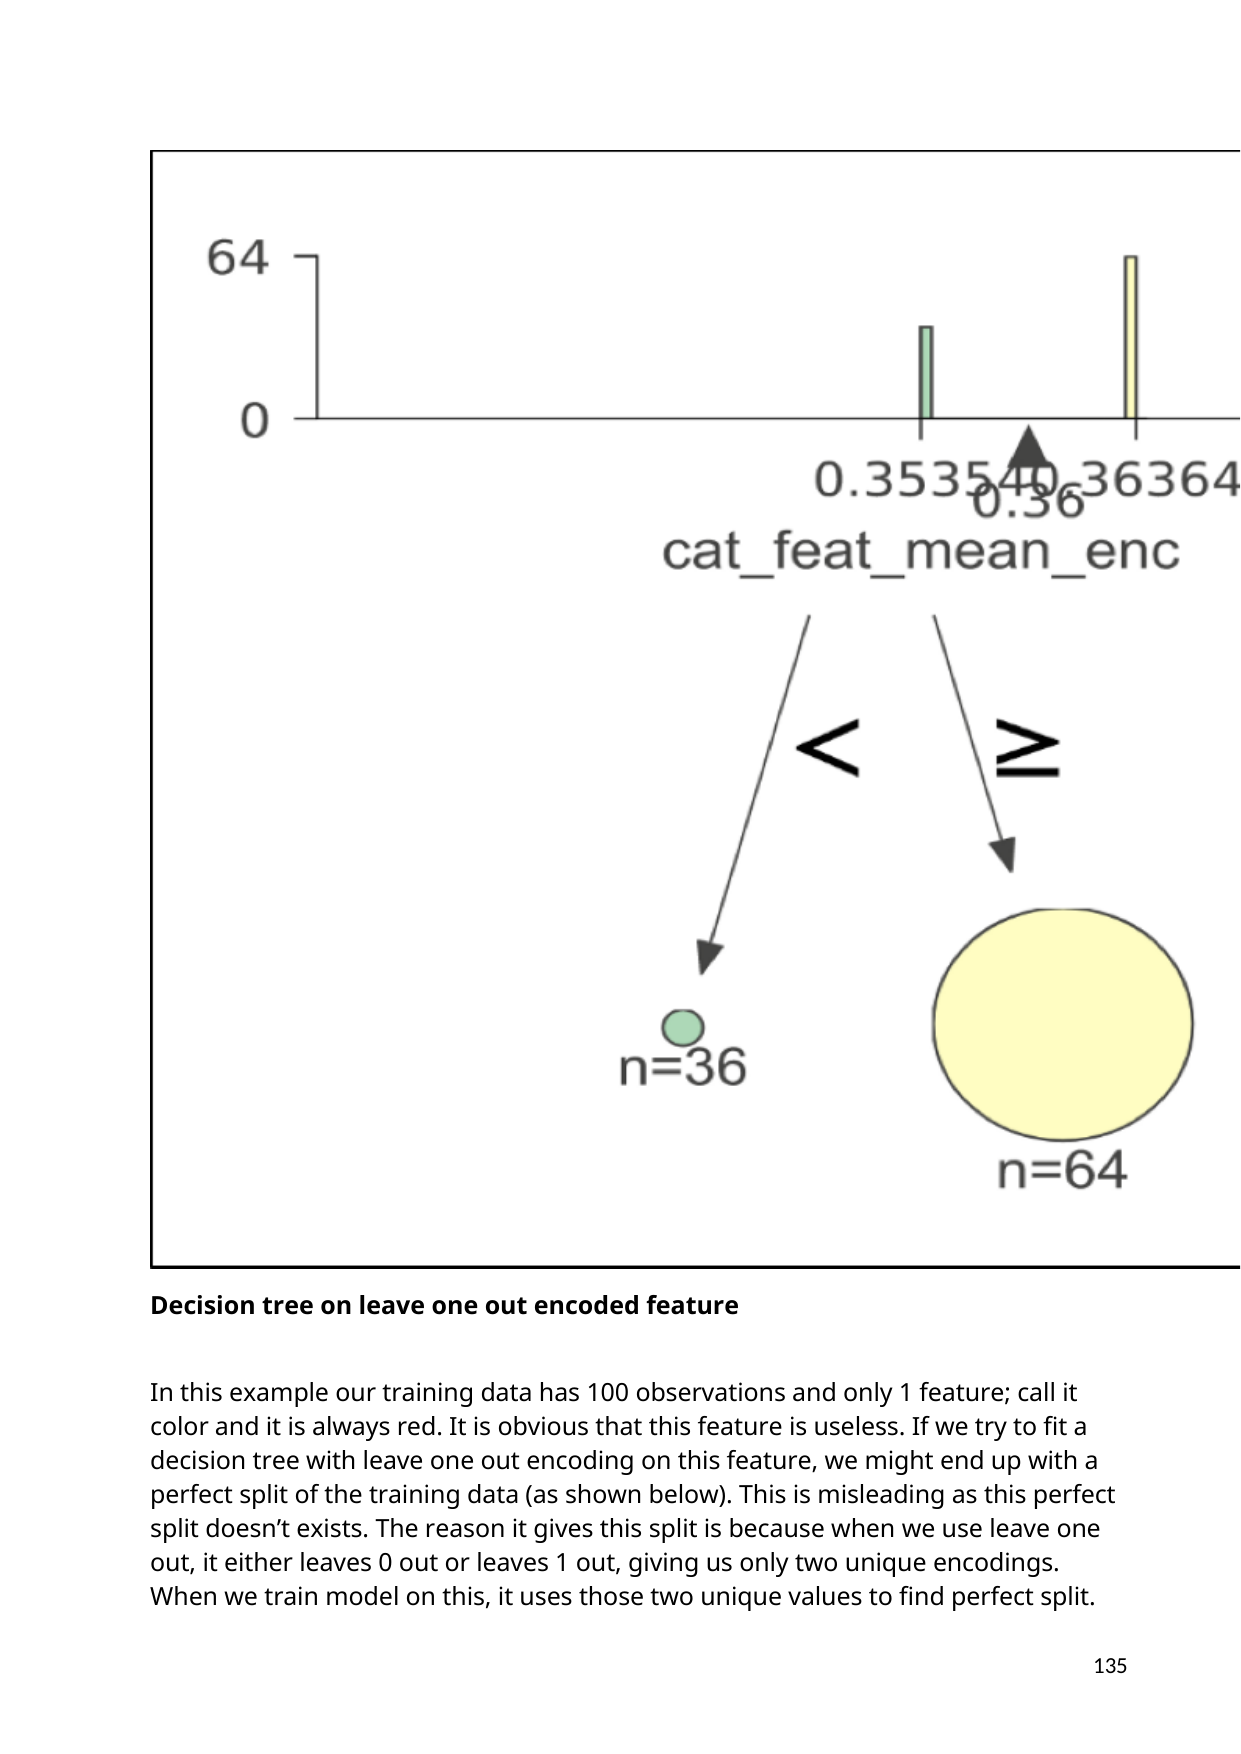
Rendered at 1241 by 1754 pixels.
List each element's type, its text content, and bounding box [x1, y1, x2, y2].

text In this example our training data has 100 observations and only 1 feature; call it color and it is always red. It is obvious that this feature is useless. If we try to fit a decision tree with leave one out encoding on this feature, we might end up with a perfect split of the training data (as shown below). This is misleading as this perfect split doesn’t exists. The reason it gives this split is because when we use leave one out, it either leaves 0 out or leaves 1 out, giving us only two unique encodings. When we train model on this, it uses those two unique values to find perfect split. [150, 1375, 1128, 1613]
text Decision tree on leave one out encoded feature [150, 1288, 1128, 1322]
picture [150, 150, 1241, 1269]
